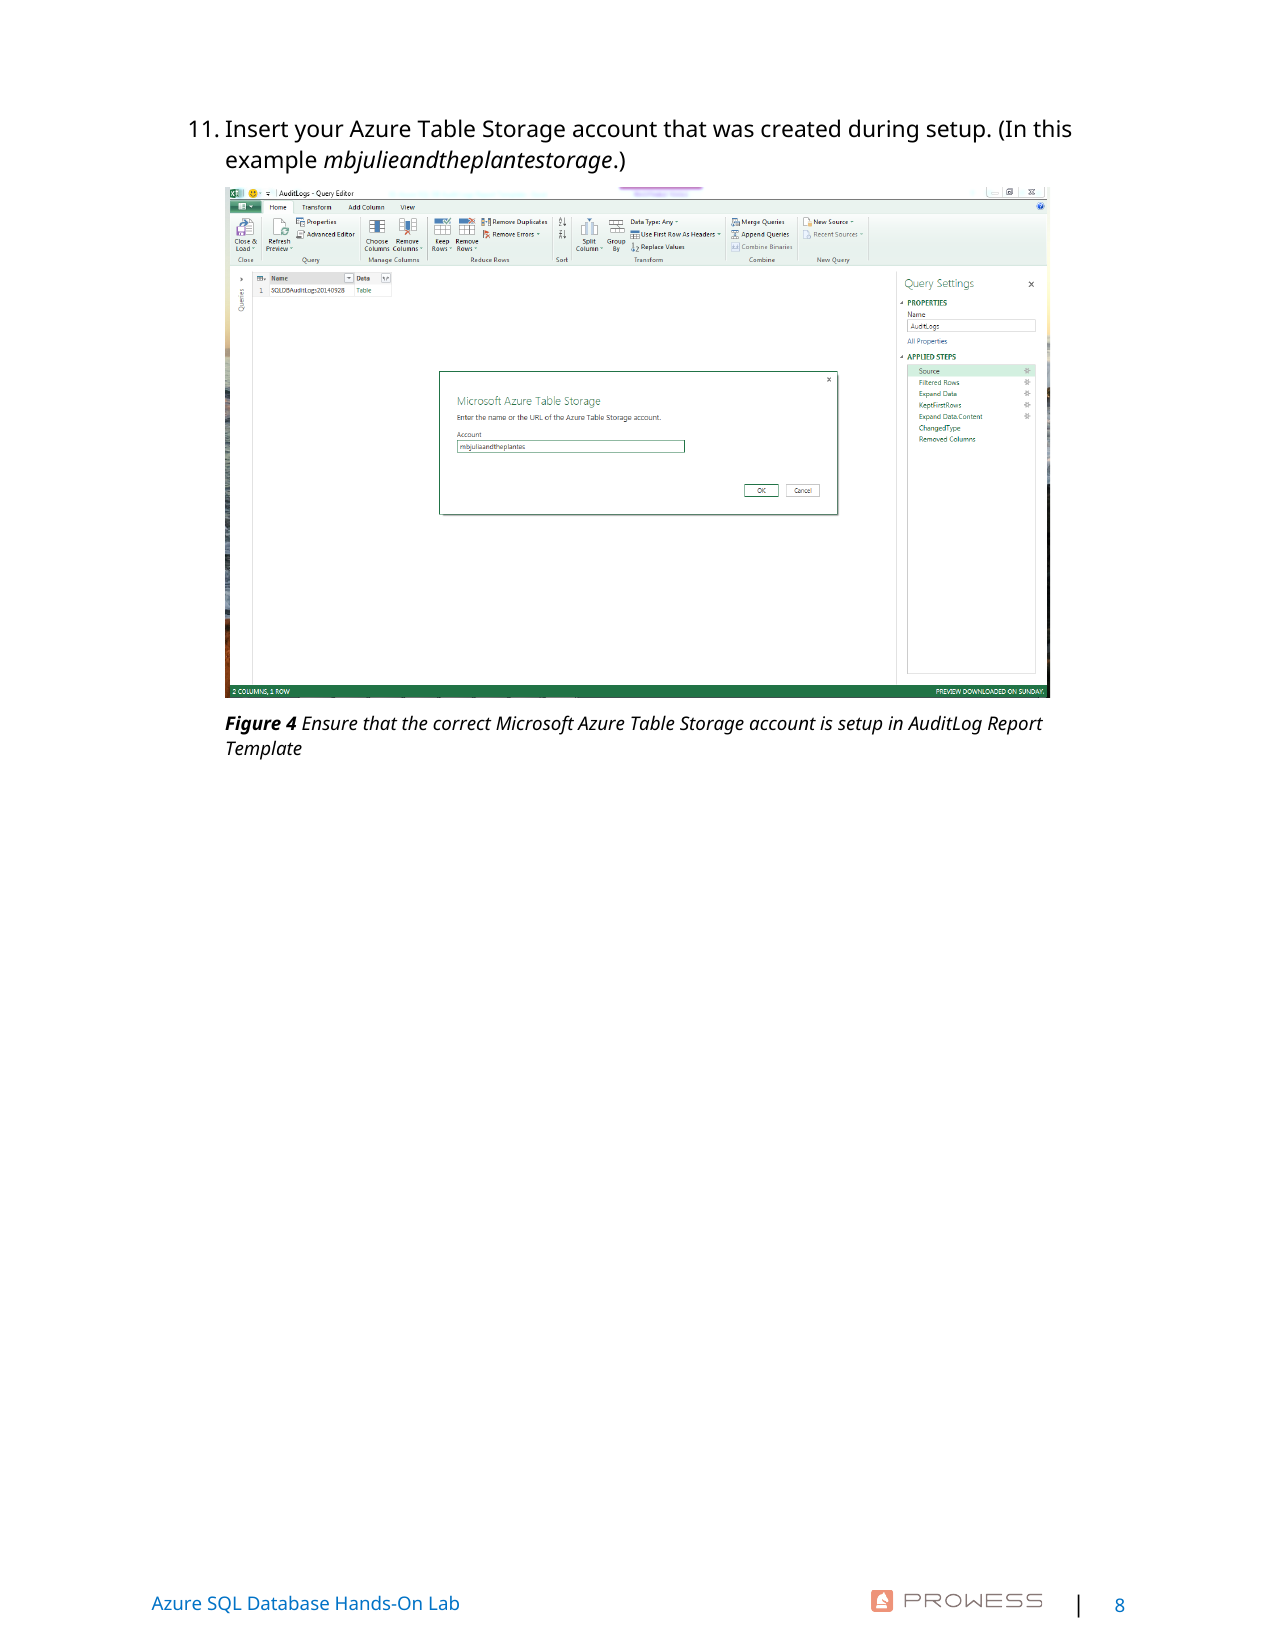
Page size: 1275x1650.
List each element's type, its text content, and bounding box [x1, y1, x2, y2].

text Insert your Azure Table Storage account that was created during setup. (In this example mbjulieandtheplantestorage.) [187, 112, 1125, 175]
picture [225, 187, 1050, 698]
picture [871, 1590, 1043, 1612]
text Figure 4 Ensure that the correct Microsoft Azure Table Storage account is setup in AuditLog Report Template [225, 710, 1125, 761]
